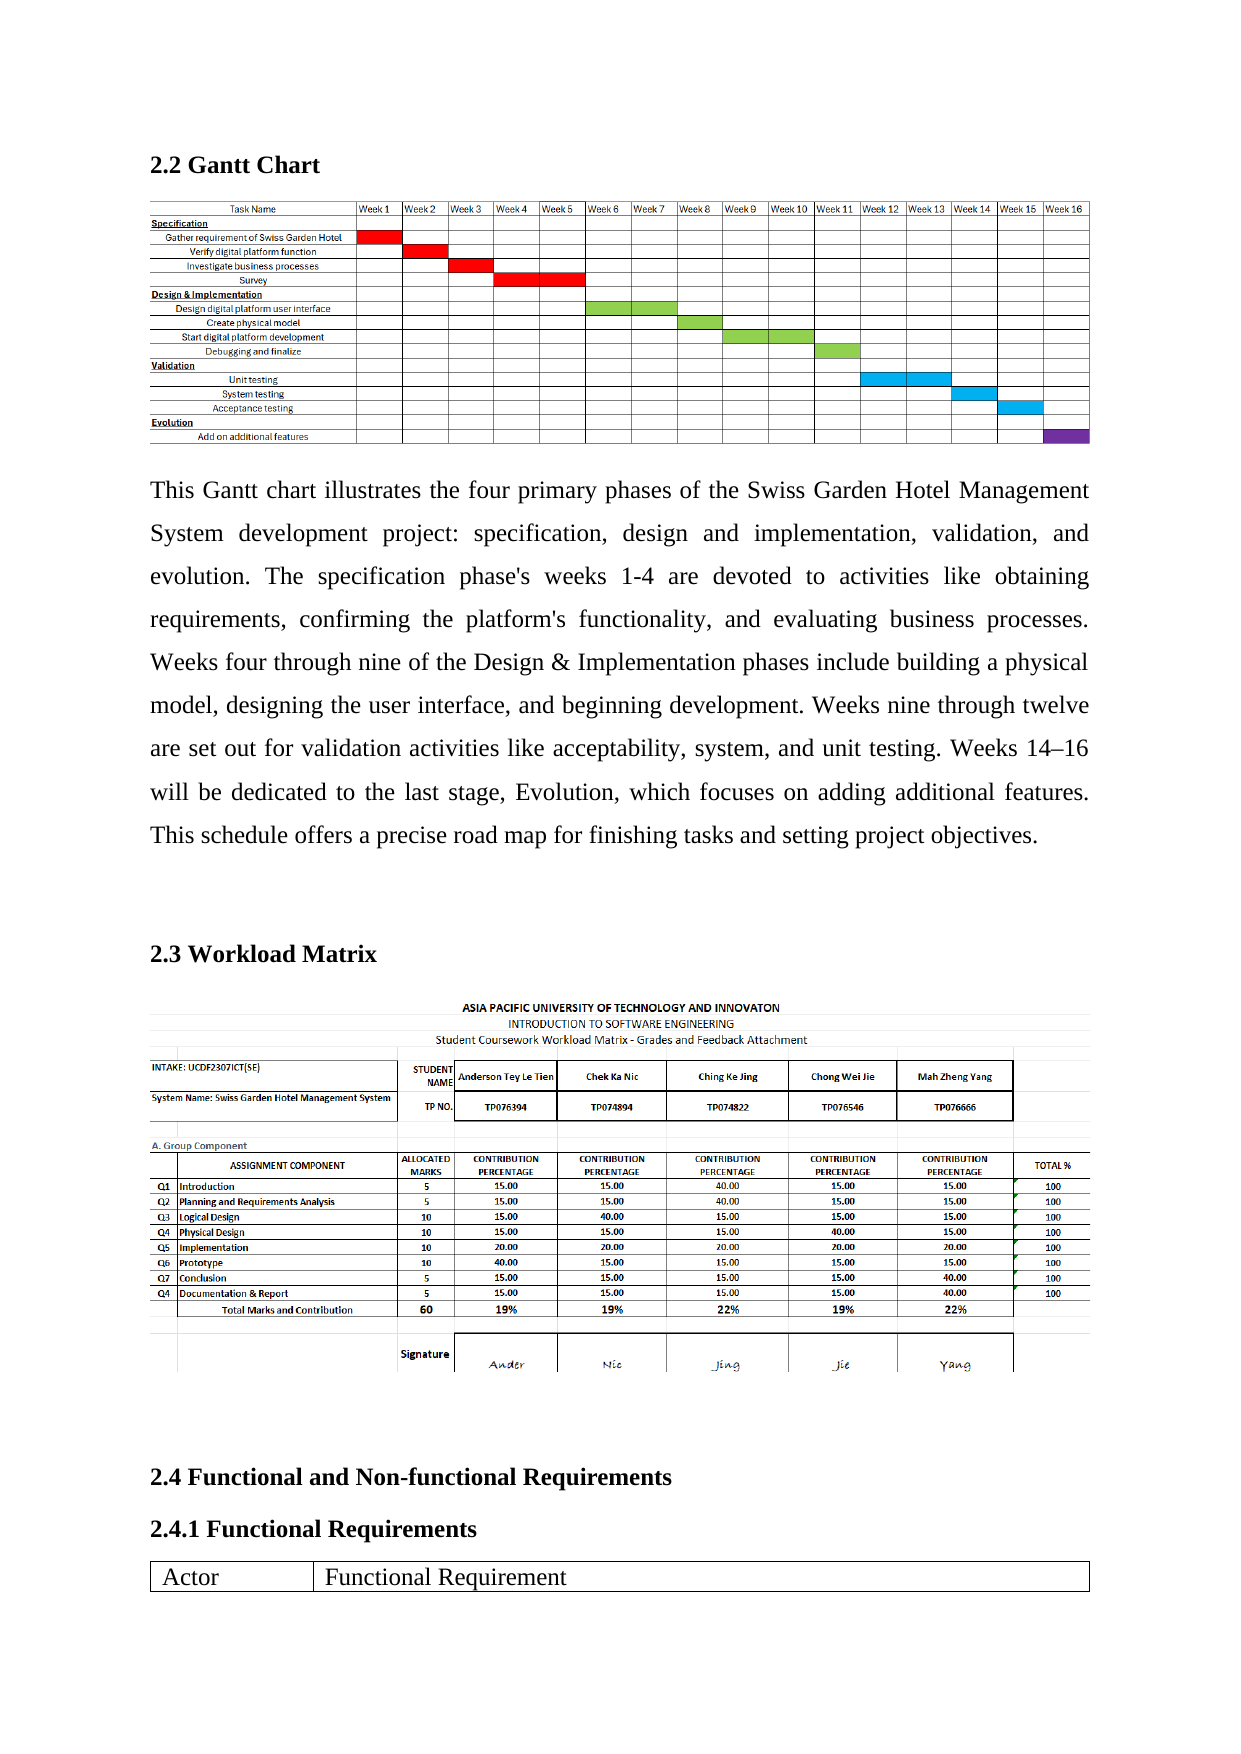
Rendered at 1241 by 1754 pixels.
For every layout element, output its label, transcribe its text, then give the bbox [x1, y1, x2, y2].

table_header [314, 1562, 1089, 1591]
subtitle 2.4.1 Functional Requirements [150, 1514, 1090, 1542]
text 2.3 Workload Matrix [150, 939, 1090, 968]
subtitle 2.4 Functional and Non-functional Requirements [150, 1462, 1090, 1491]
picture [150, 999, 1091, 1372]
picture [150, 201, 1091, 444]
subtitle 2.2 Gantt Chart [150, 150, 1090, 179]
table_header Actor [151, 1562, 313, 1591]
text This Gantt chart illustrates the four primary phases of the Swiss Garden Hotel Management System development project: specification, design and implementation, validation, and evolution. The specification phase's weeks 1-4 are devoted to activities like obtaining requirements, confirming the platform's functionality, and evaluating business processes. Weeks four through nine of the Design & Implementation phases include building a physical model, designing the user interface, and beginning development. Weeks nine through twelve are set out for validation activities like acceptability, system, and unit testing. Weeks 14–16 will be dedicated to the last stage, Evolution, which focuses on adding additional features. This schedule offers a precise road map for finishing tasks and setting project objectives. [150, 475, 1090, 848]
